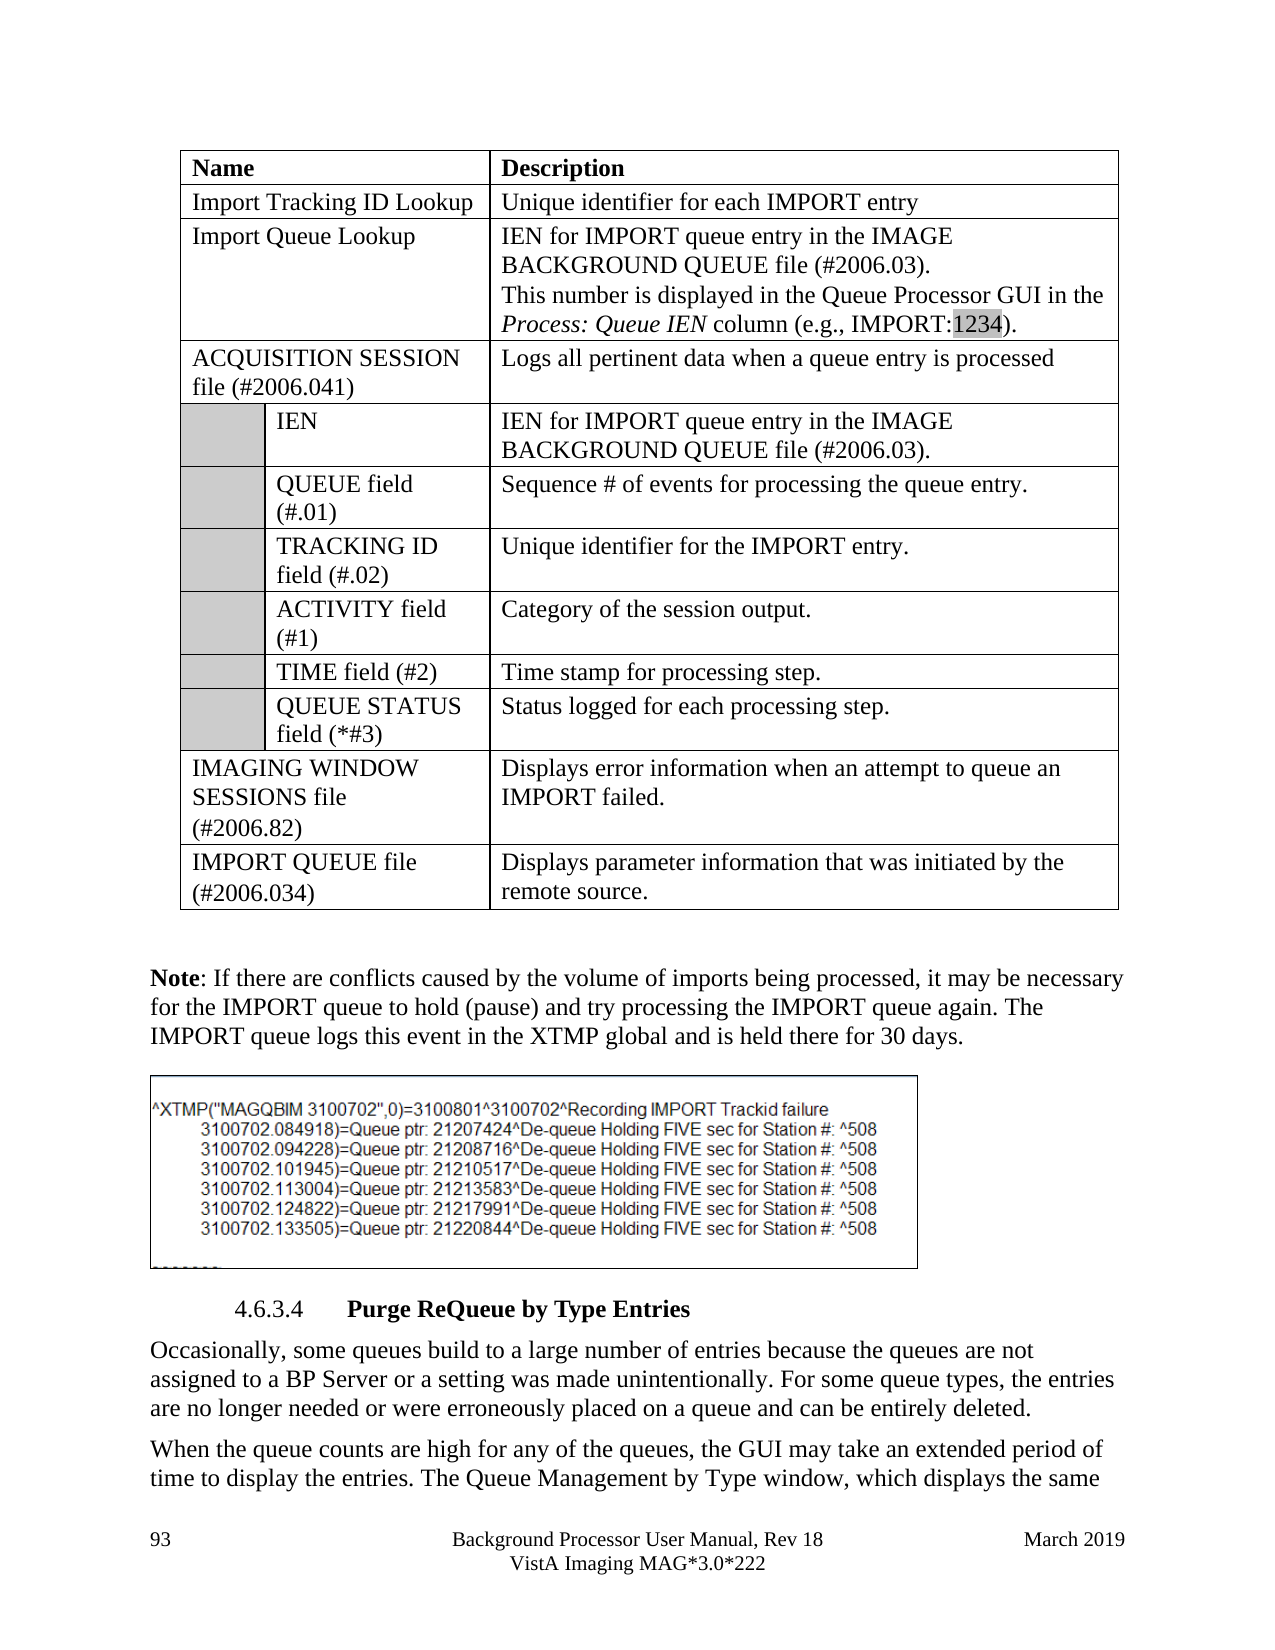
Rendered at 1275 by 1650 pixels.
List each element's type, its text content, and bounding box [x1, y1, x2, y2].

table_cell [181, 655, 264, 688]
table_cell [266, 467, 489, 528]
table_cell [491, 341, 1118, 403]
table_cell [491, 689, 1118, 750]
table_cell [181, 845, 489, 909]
text Note: If there are conflicts caused by the volume of imports being processed, it may be necessary for the IMPORT queue to hold (pause) and try processing the IMPORT queue again. The IMPORT queue logs this event in the XTMP global and is held there for 30 days. [150, 963, 1125, 1050]
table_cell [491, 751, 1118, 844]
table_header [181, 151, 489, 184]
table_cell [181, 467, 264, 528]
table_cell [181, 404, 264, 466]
subtitle Purge ReQueue by Type Entries [234, 1294, 1125, 1323]
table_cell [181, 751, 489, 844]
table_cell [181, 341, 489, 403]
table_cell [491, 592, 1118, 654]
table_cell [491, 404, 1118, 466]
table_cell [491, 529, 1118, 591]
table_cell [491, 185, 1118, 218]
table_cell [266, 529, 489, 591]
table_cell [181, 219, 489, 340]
text Occasionally, some queues build to a large number of entries because the queues are not assigned to a BP Server or a setting was made unintentionally. For some queue types, the entries are no longer needed or were erroneously placed on a queue and can be entirely deleted. [150, 1335, 1125, 1422]
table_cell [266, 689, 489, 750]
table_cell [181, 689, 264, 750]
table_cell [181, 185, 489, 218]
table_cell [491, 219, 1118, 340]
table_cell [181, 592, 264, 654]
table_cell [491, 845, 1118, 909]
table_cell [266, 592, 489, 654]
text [150, 1434, 1125, 1492]
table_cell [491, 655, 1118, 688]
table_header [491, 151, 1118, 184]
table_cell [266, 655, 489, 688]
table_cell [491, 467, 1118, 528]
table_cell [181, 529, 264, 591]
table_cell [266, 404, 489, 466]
